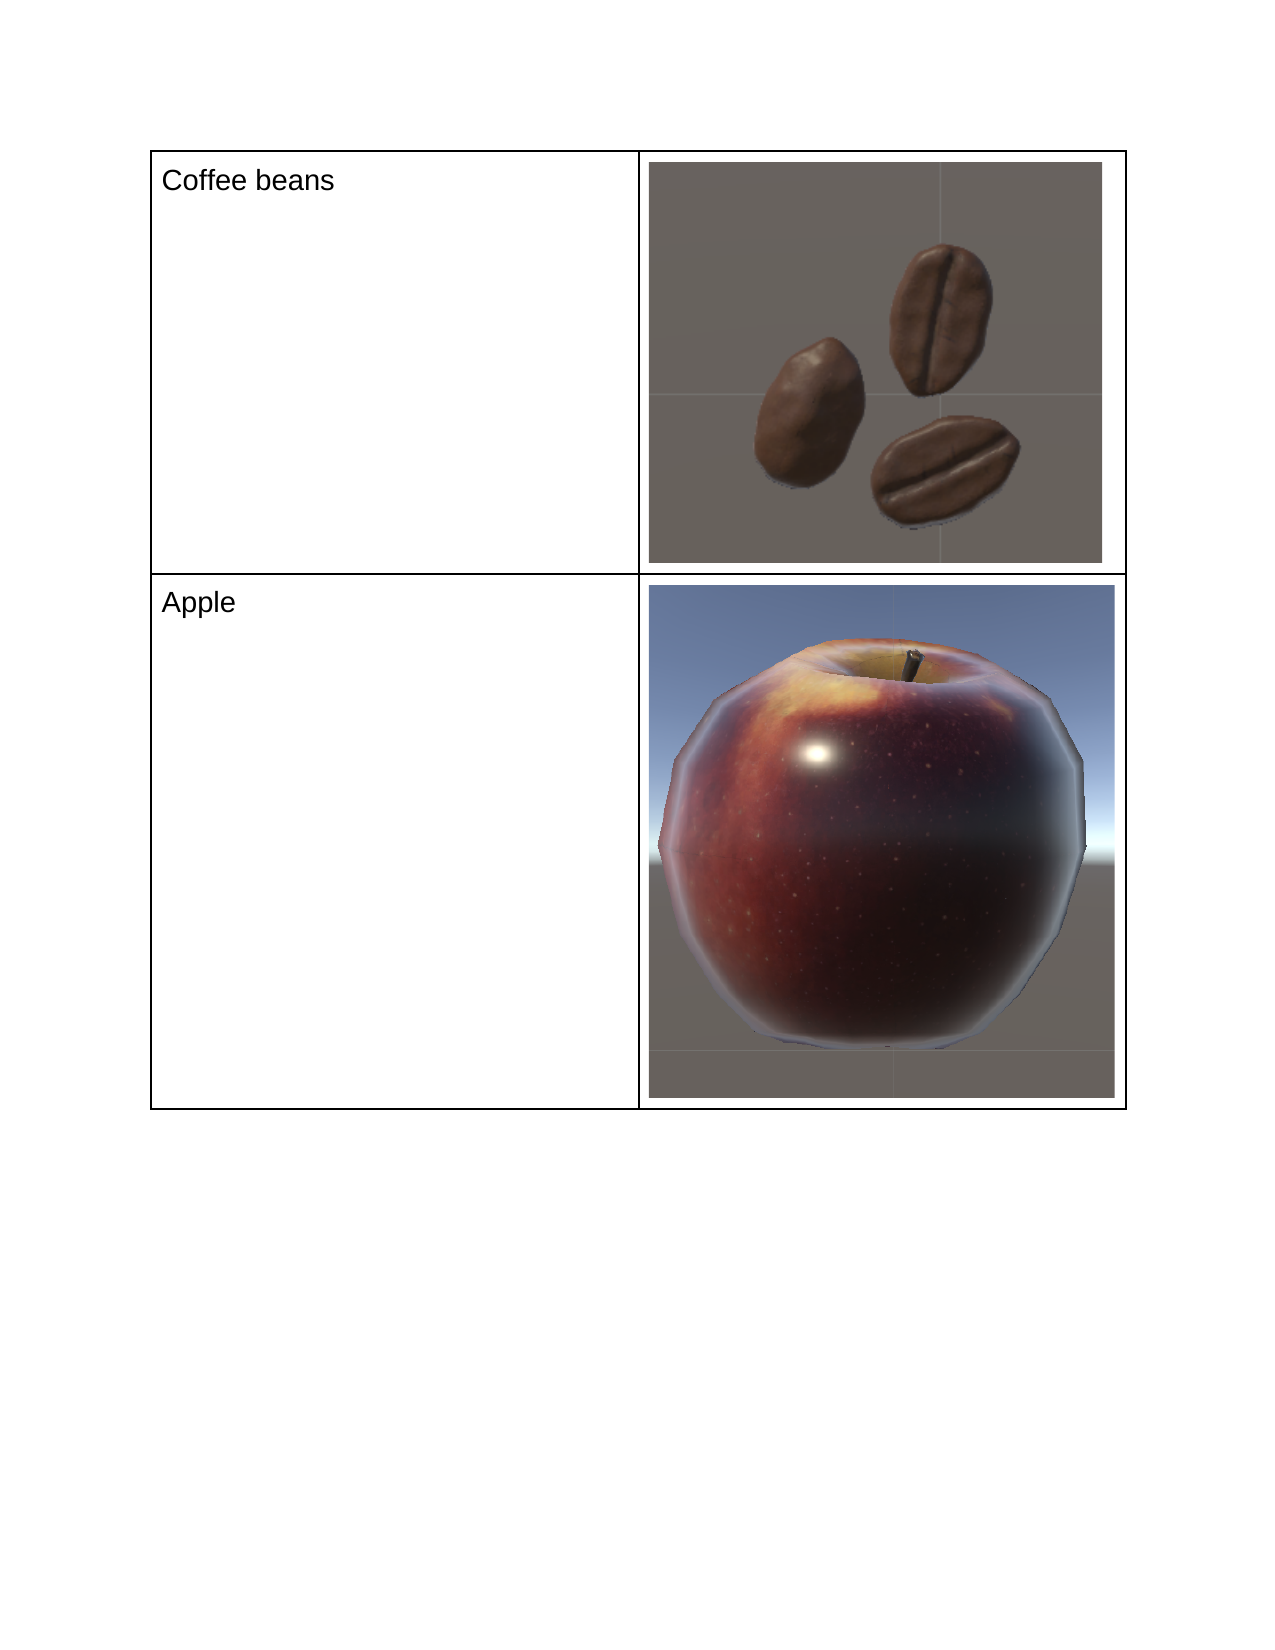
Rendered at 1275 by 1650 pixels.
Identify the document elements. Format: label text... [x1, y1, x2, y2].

table_cell [640, 575, 1125, 1108]
table_cell [640, 152, 1125, 573]
table_cell Coffee beans [152, 152, 638, 573]
table_cell Apple [152, 575, 638, 1108]
picture [648, 162, 1103, 563]
picture [648, 585, 1115, 1098]
